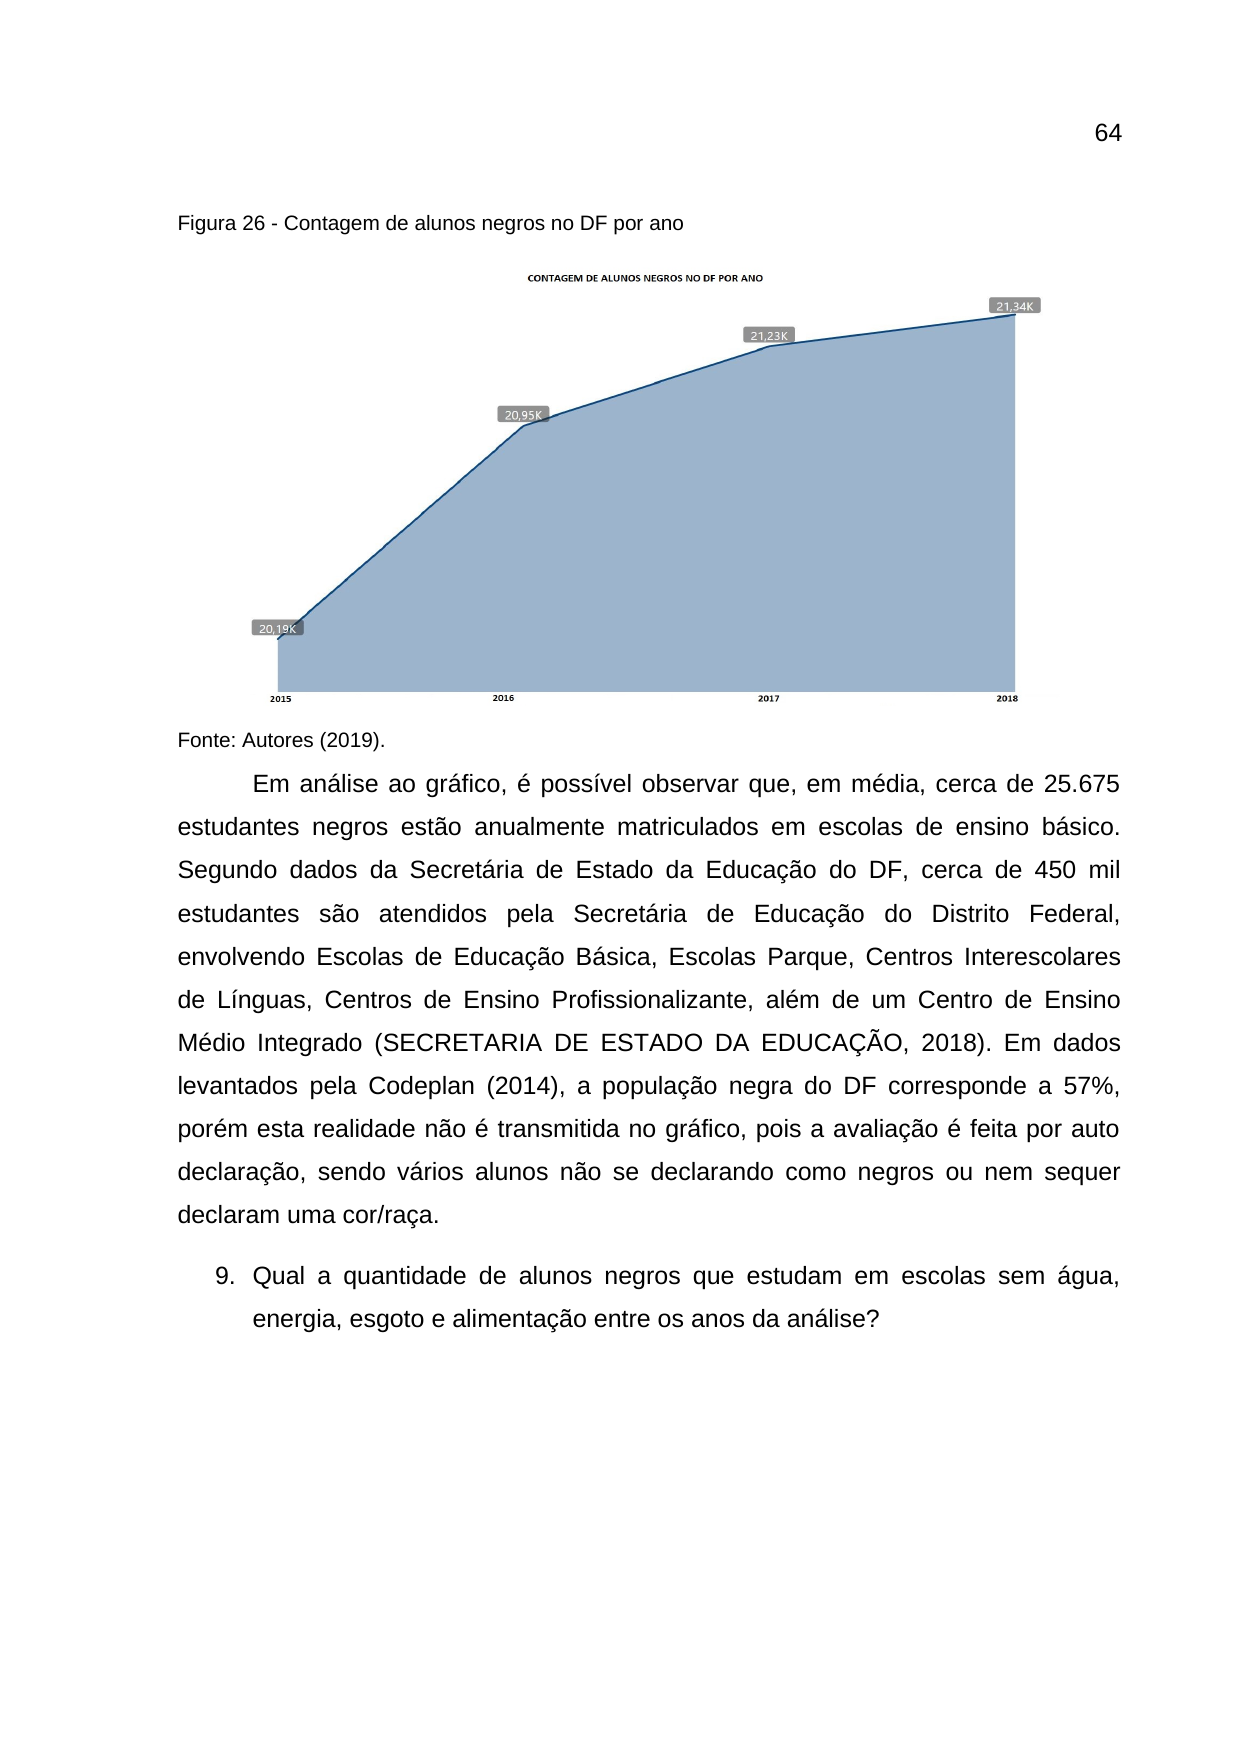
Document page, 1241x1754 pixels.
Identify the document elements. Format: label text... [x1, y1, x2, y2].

picture [177, 252, 1119, 711]
list Qual a quantidade de alunos negros que estudam em escolas sem água, energia, esgoto e alimentação entre os anos da análise? [215, 1261, 1122, 1333]
text Fonte: Autores (2019). [177, 728, 1122, 752]
text Em análise ao gráfico, é possível observar que, em média, cerca de 25.675 estudantes negros estão anualmente matriculados em escolas de ensino básico. Segundo dados da Secretária de Estado da Educação do DF, cerca de 450 mil estudantes são atendidos pela Secretária de Educação do Distrito Federal, envolvendo Escolas de Educação Básica, Escolas Parque, Centros Interescolares de Línguas, Centros de Ensino Profissionalizante, além de um Centro de Ensino Médio Integrado (SECRETARIA DE ESTADO DA EDUCAÇÃO, 2018). Em dados levantados pela Codeplan (2014), a população negra do DF corresponde a 57%, porém esta realidade não é transmitida no gráfico, pois a avaliação é feita por auto declaração, sendo vários alunos não se declarando como negros ou nem sequer declaram uma cor/raça. [177, 769, 1122, 1229]
